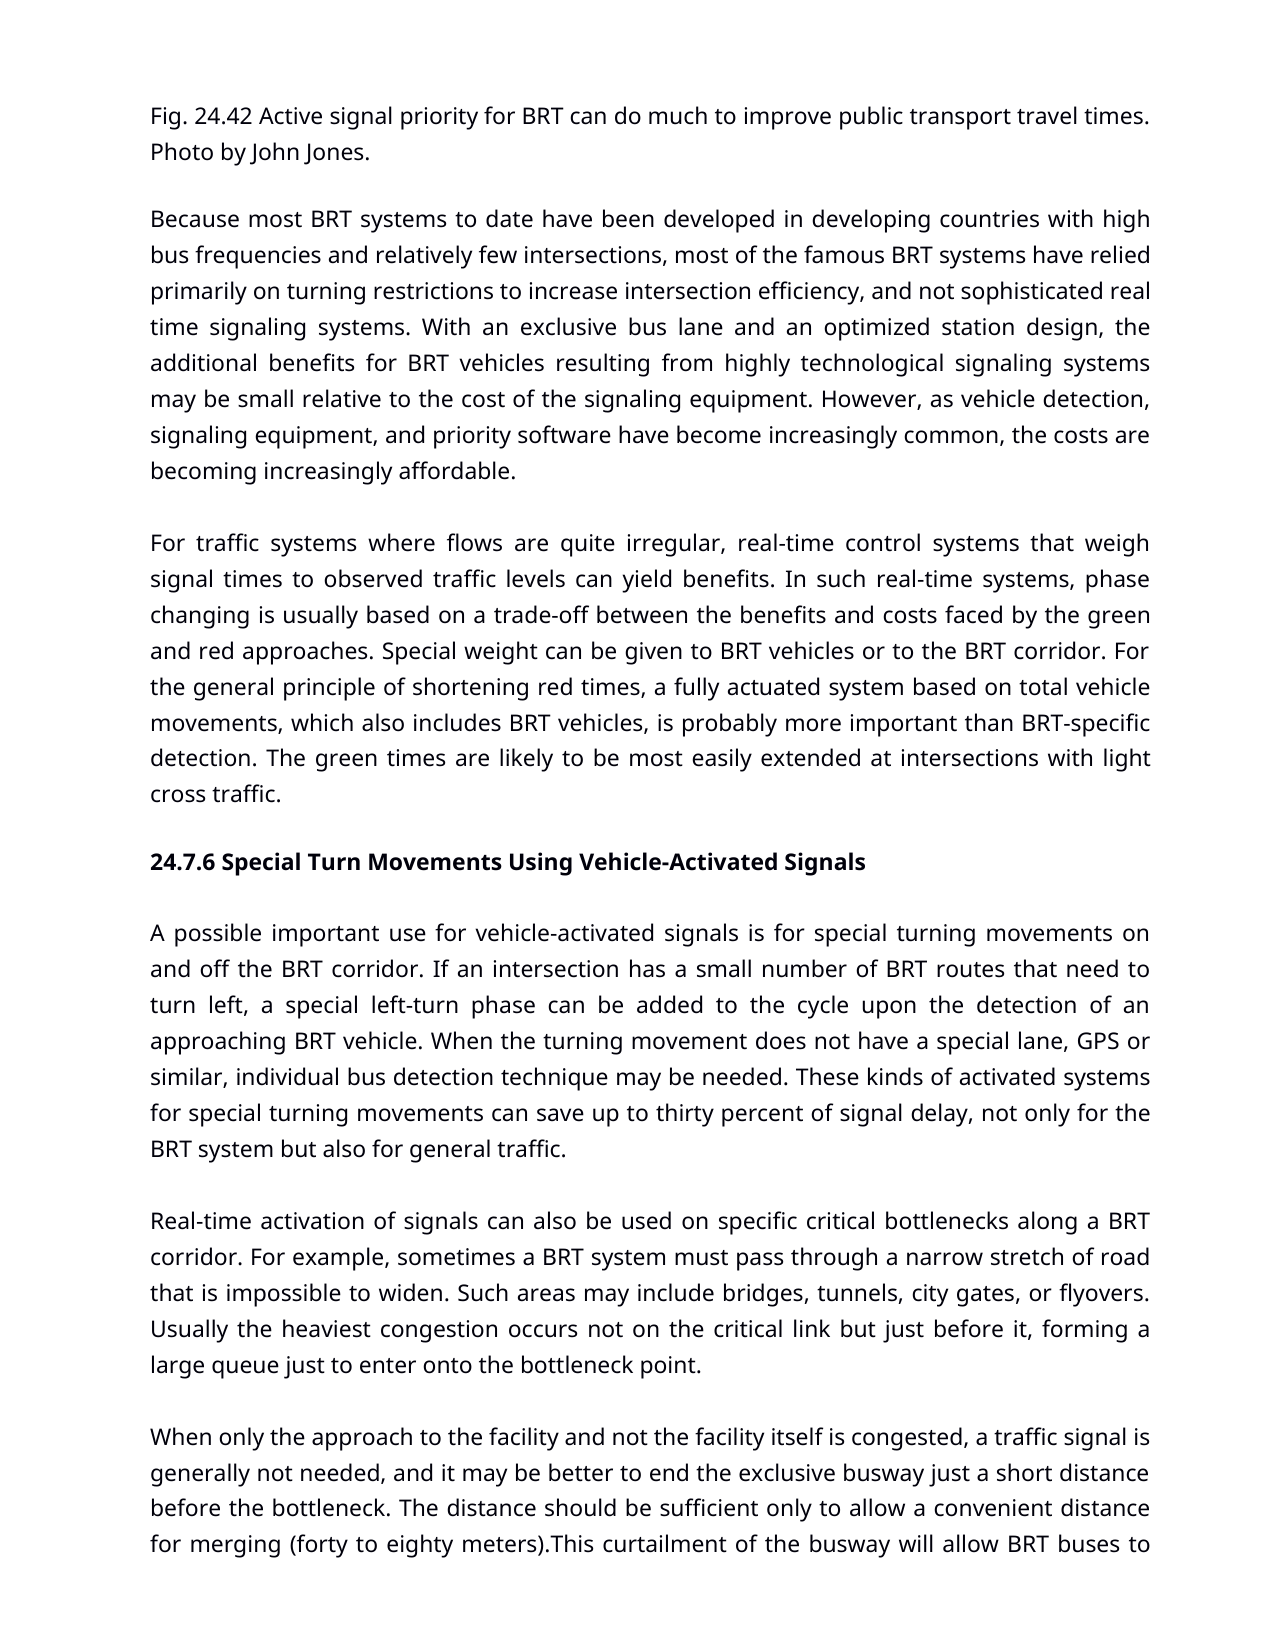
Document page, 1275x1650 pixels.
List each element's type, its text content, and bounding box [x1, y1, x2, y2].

text Because most BRT systems to date have been developed in developing countries with high bus frequencies and relatively few intersections, most of the famous BRT systems have relied primarily on turning restrictions to increase intersection efficiency, and not sophisticated real time signaling systems. With an exclusive bus lane and an optimized station design, the additional benefits for BRT vehicles resulting from highly technological signaling systems may be small relative to the cost of the signaling equipment. However, as vehicle detection, signaling equipment, and priority software have become increasingly common, the costs are becoming increasingly affordable. [150, 203, 1152, 486]
text 24.7.6 Special Turn Movements Using Vehicle-Activated Signals [150, 846, 1152, 877]
text For traffic systems where flows are quite irregular, real-time control systems that weigh signal times to observed traffic levels can yield benefits. In such real-time systems, phase changing is usually based on a trade-off between the benefits and costs faced by the green and red approaches. Special weight can be given to BRT vehicles or to the BRT corridor. For the general principle of shortening red times, a fully actuated system based on total vehicle movements, which also includes BRT vehicles, is probably more important than BRT-specific detection. The green times are likely to be most easily extended at intersections with light cross traffic. [150, 527, 1152, 809]
text Fig. 24.42 Active signal priority for BRT can do much to improve public transport travel times. Photo by John Jones. [150, 100, 1152, 167]
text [150, 1421, 1152, 1559]
text A possible important use for vehicle-activated signals is for special turning movements on and off the BRT corridor. If an intersection has a small number of BRT routes that need to turn left, a special left-turn phase can be added to the cycle upon the detection of an approaching BRT vehicle. When the turning movement does not have a special lane, GPS or similar, individual bus detection technique may be needed. These kinds of activated systems for special turning movements can save up to thirty percent of signal delay, not only for the BRT system but also for general traffic. [150, 917, 1152, 1164]
text Real-time activation of signals can also be used on specific critical bottlenecks along a BRT corridor. For example, sometimes a BRT system must pass through a narrow stretch of road that is impossible to widen. Such areas may include bridges, tunnels, city gates, or flyovers. Usually the heaviest congestion occurs not on the critical link but just before it, forming a large queue just to enter onto the bottleneck point. [150, 1205, 1152, 1380]
